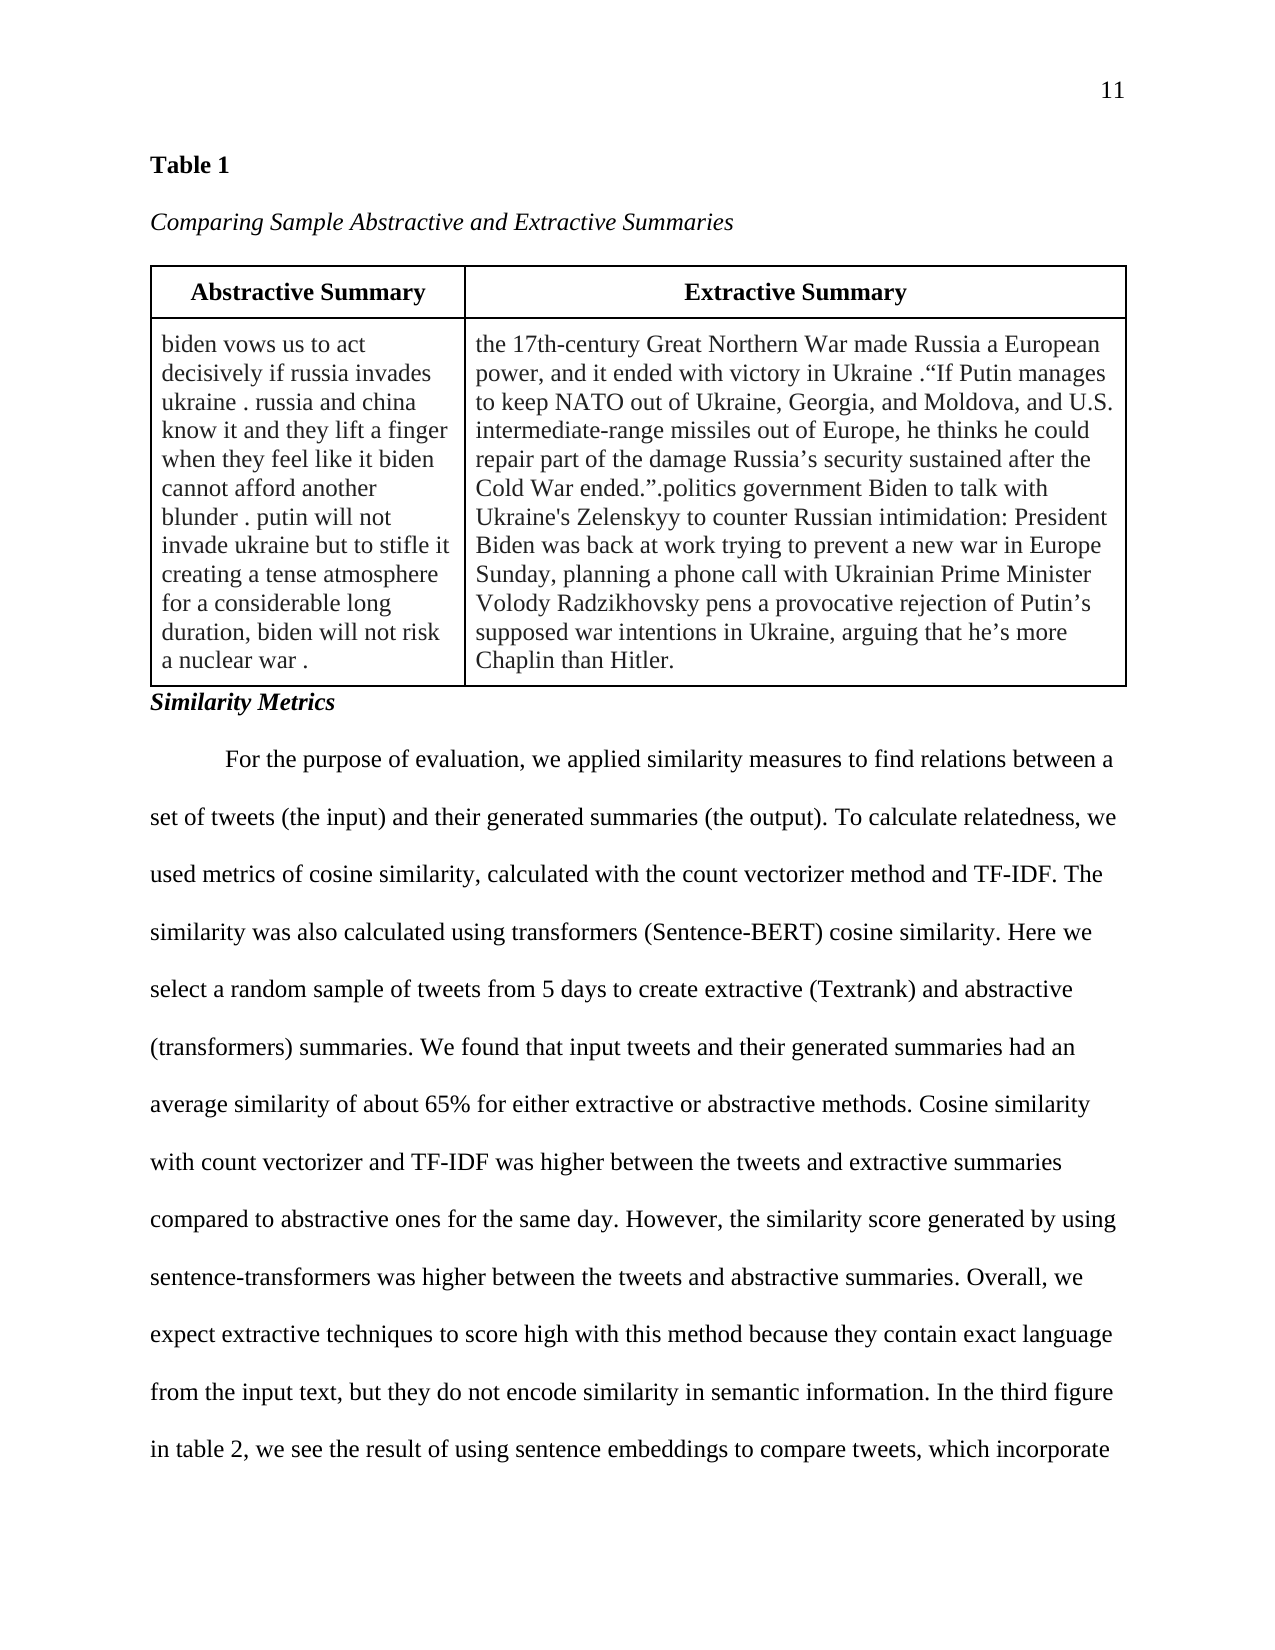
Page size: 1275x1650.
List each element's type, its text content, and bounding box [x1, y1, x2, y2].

text Similarity Metrics [150, 687, 1125, 715]
table_header Extractive Summary [466, 267, 1125, 317]
table_cell biden vows us to act decisively if russia invades ukraine . russia and china know it and they lift a finger when they feel like it biden cannot afford another blunder . putin will not invade ukraine but to stifle it creating a tense atmosphere for a considerable long duration, biden will not risk a nuclear war . [152, 319, 464, 684]
table_cell the 17th-century Great Northern War made Russia a European power, and it ended with victory in Ukraine .“If Putin manages to keep NATO out of Ukraine, Georgia, and Moldova, and U.S. intermediate-range missiles out of Europe, he thinks he could repair part of the damage Russia’s security sustained after the Cold War ended.”.politics government Biden to talk with Ukraine's Zelenskyy to counter Russian intimidation: President Biden was back at work trying to prevent a new war in Europe Sunday, planning a phone call with Ukrainian Prime Minister Volody Radzikhovsky pens a provocative rejection of Putin’s supposed war intentions in Ukraine, arguing that he’s more Chaplin than Hitler. [466, 319, 1125, 684]
text Table 1 [150, 150, 1125, 179]
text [150, 744, 1125, 1463]
table_header Abstractive Summary [152, 267, 464, 317]
text Comparing Sample Abstractive and Extractive Summaries [150, 207, 1125, 236]
